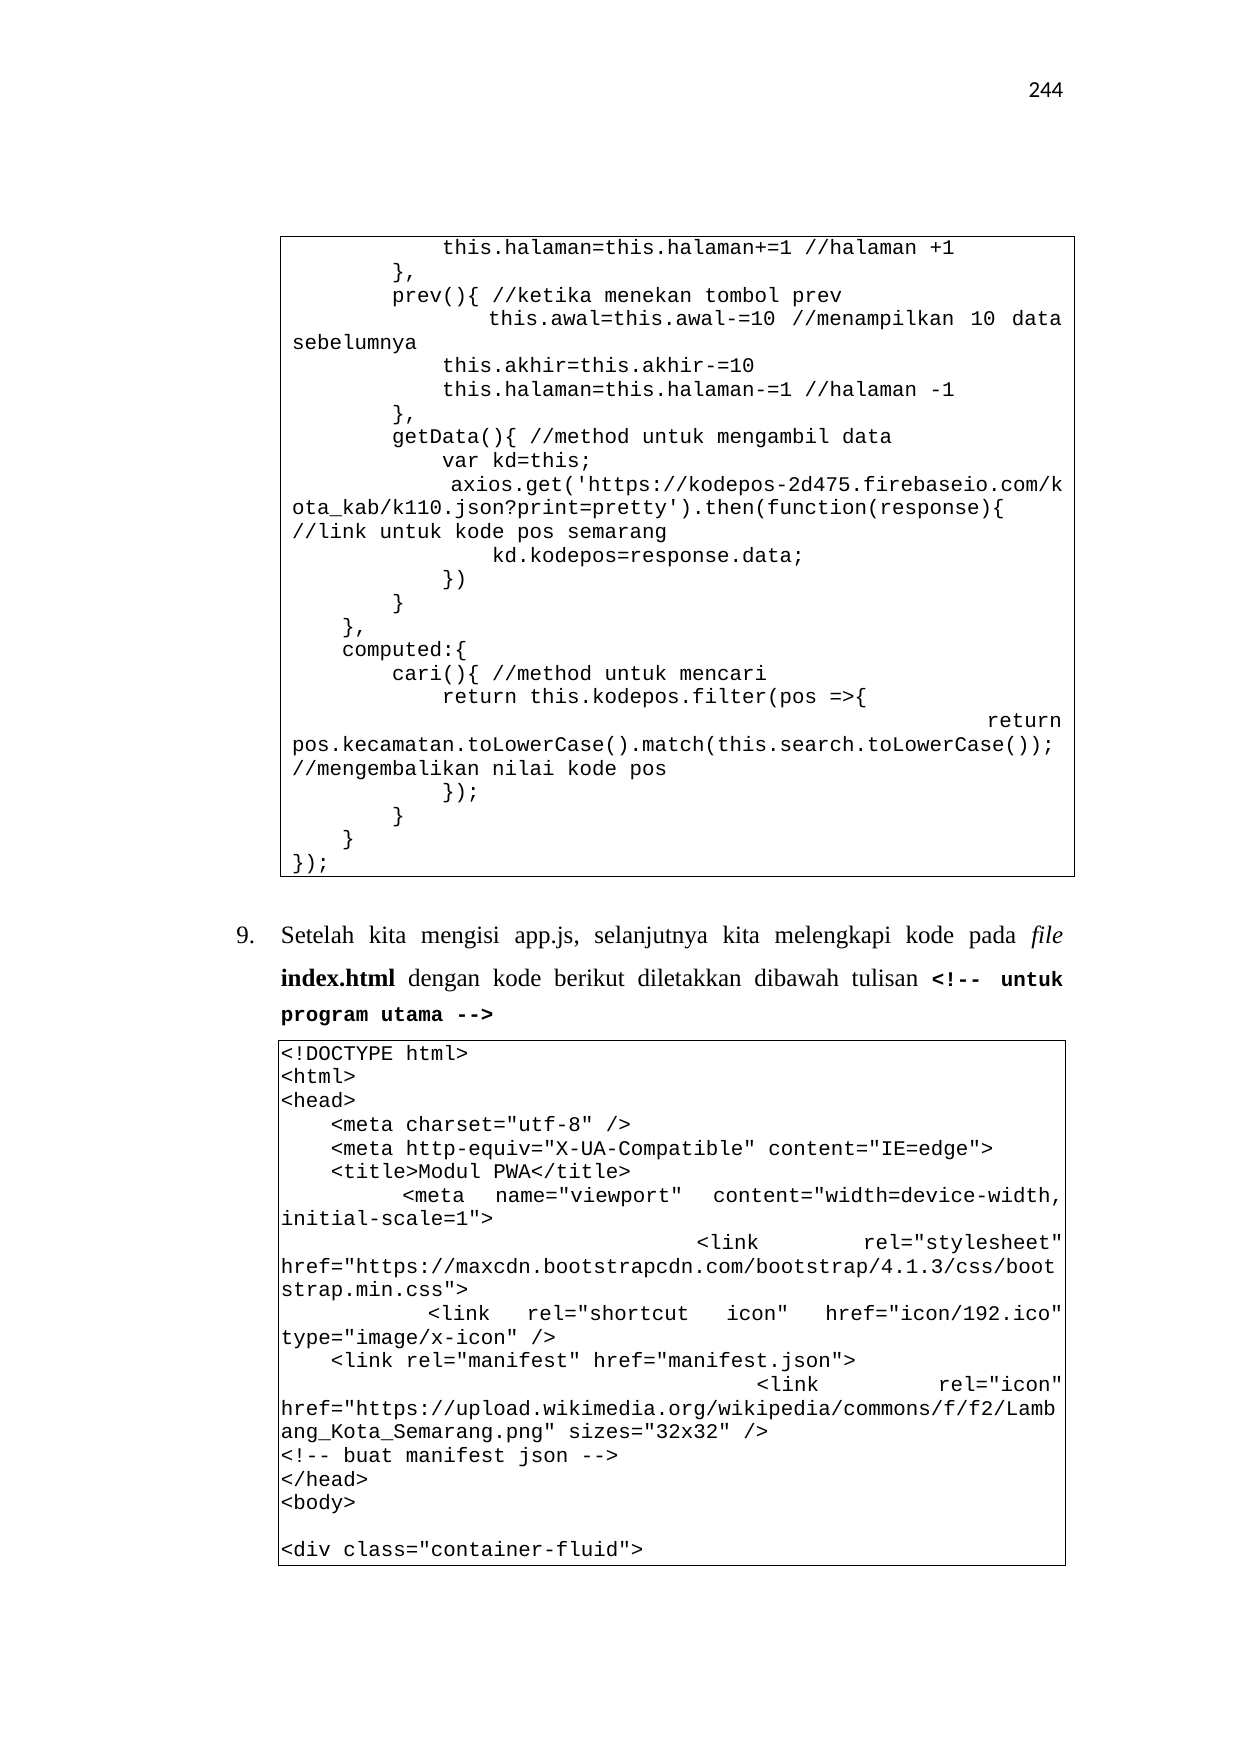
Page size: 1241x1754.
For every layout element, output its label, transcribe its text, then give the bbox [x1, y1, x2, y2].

list <meta charset="utf-8" /> [279, 1111, 1065, 1134]
list <body> [279, 1489, 1065, 1516]
list <!DOCTYPE html> [279, 1041, 1065, 1063]
text 9. Setelah kita mengisi app.js, selanjutnya kita melengkapi kode pada file index.html dengan kode berikut diletakkan dibawah tulisan <!-- untuk program utama --> [236, 920, 1063, 1028]
list <!-- buat manifest json --> [279, 1442, 1065, 1465]
list <meta http-equiv="X-UA-Compatible" content="IE=edge"> [279, 1134, 1065, 1158]
list <link rel="stylesheet" href="https://maxcdn.bootstrapcdn.com/bootstrap/4.1.3/css/bootstrap.min.css"> [279, 1229, 1065, 1300]
list <div class="container-fluid"> [279, 1536, 1065, 1565]
list <link rel="shortcut icon" href="icon/192.ico" type="image/x-icon" /> [279, 1300, 1065, 1347]
list <link rel="manifest" href="manifest.json"> [279, 1347, 1065, 1371]
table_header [281, 237, 1074, 876]
list <link rel="icon" href="https://upload.wikimedia.org/wikipedia/commons/f/f2/Lambang_Kota_Semarang.png" sizes="32x32" /> [279, 1371, 1065, 1442]
list </head> [279, 1465, 1065, 1489]
list <html> [279, 1063, 1065, 1087]
list <title>Modul PWA</title> [279, 1158, 1065, 1182]
list <meta name="viewport" content="width=device-width, initial-scale=1"> [279, 1182, 1065, 1229]
list <head> [279, 1087, 1065, 1111]
